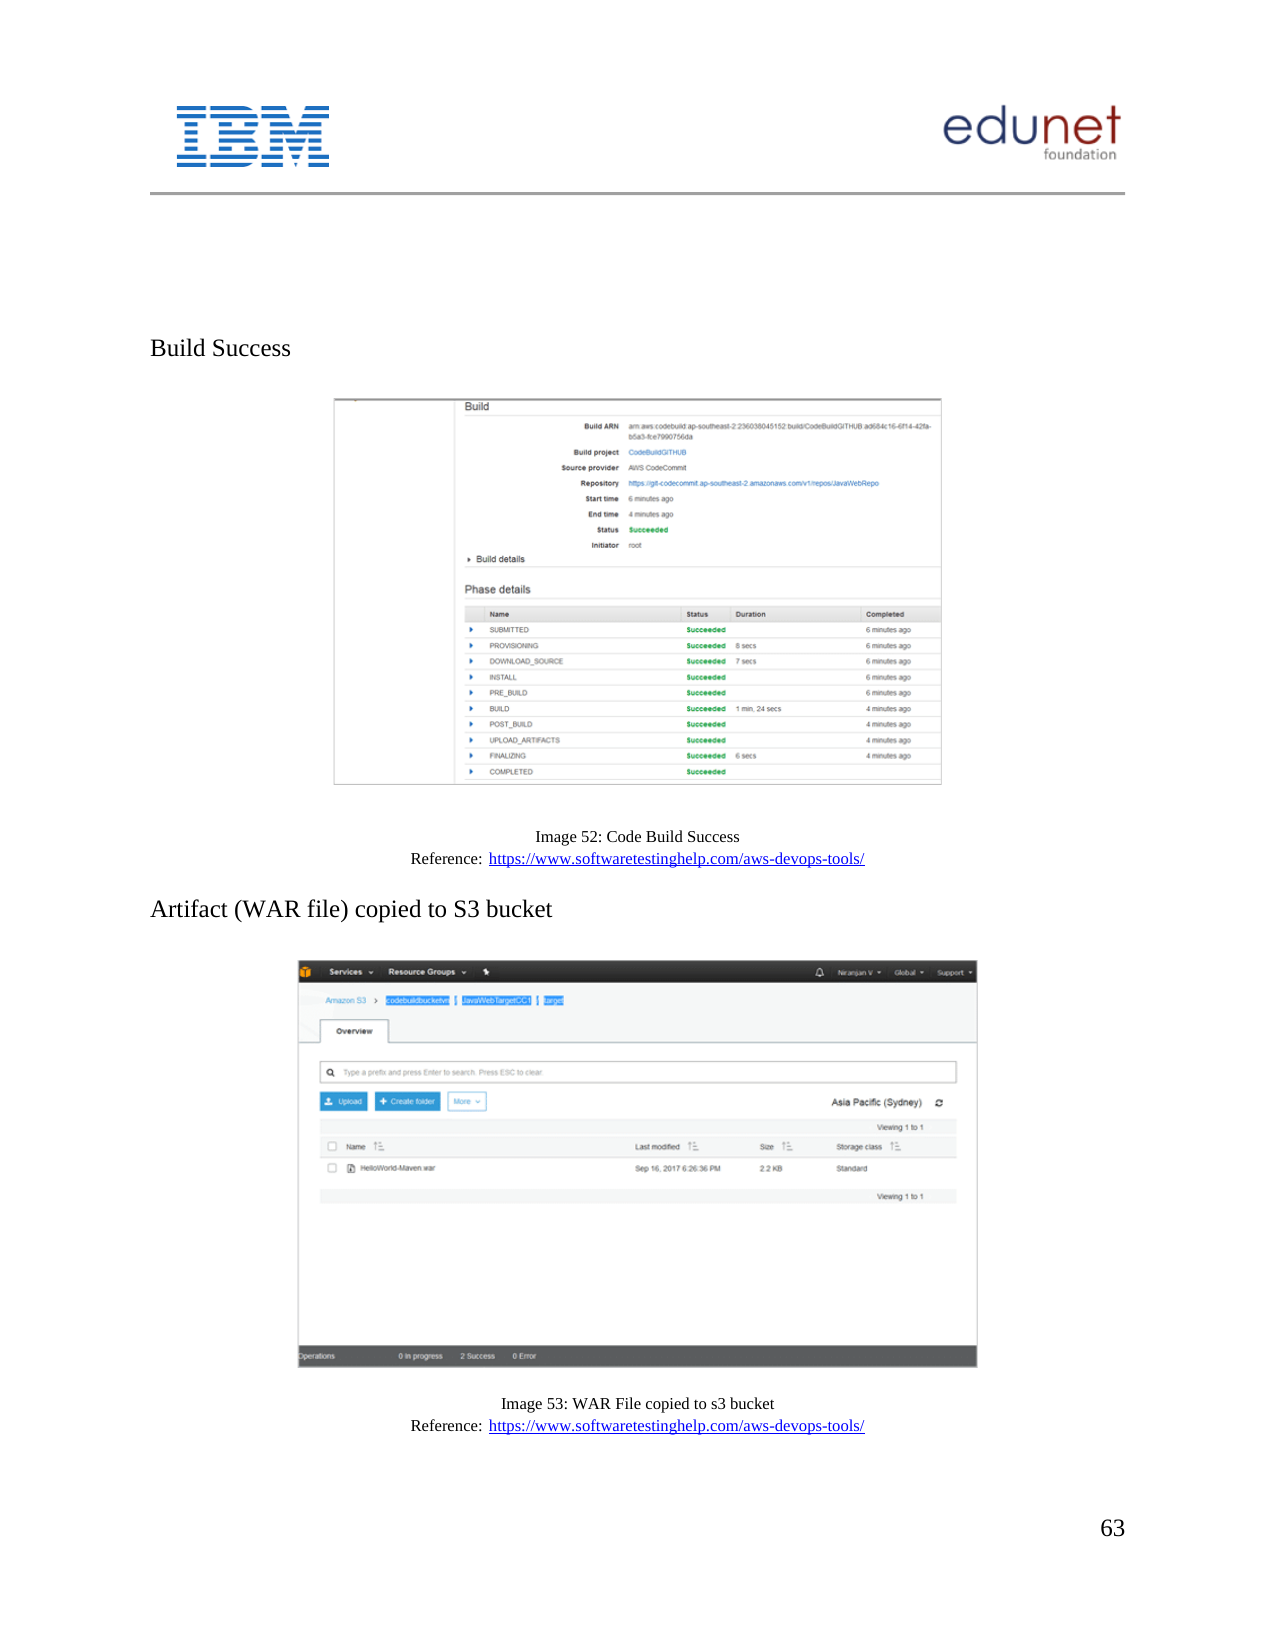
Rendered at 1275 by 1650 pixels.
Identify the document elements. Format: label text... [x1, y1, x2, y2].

picture [333, 398, 942, 785]
picture [297, 960, 978, 1368]
text Reference: https://www.softwaretestinghelp.com/aws-devops-tools/ [150, 848, 1125, 868]
text Build Success [150, 333, 1125, 362]
text Image 52: Code Build Success [150, 826, 1125, 846]
text Reference: https://www.softwaretestinghelp.com/aws-devops-tools/ [150, 1416, 1125, 1435]
picture [941, 95, 1125, 167]
text Artifact (WAR file) copied to S3 bucket [150, 894, 1125, 923]
text Image 53: WAR File copied to s3 bucket [150, 1394, 1125, 1413]
picture [176, 106, 329, 167]
